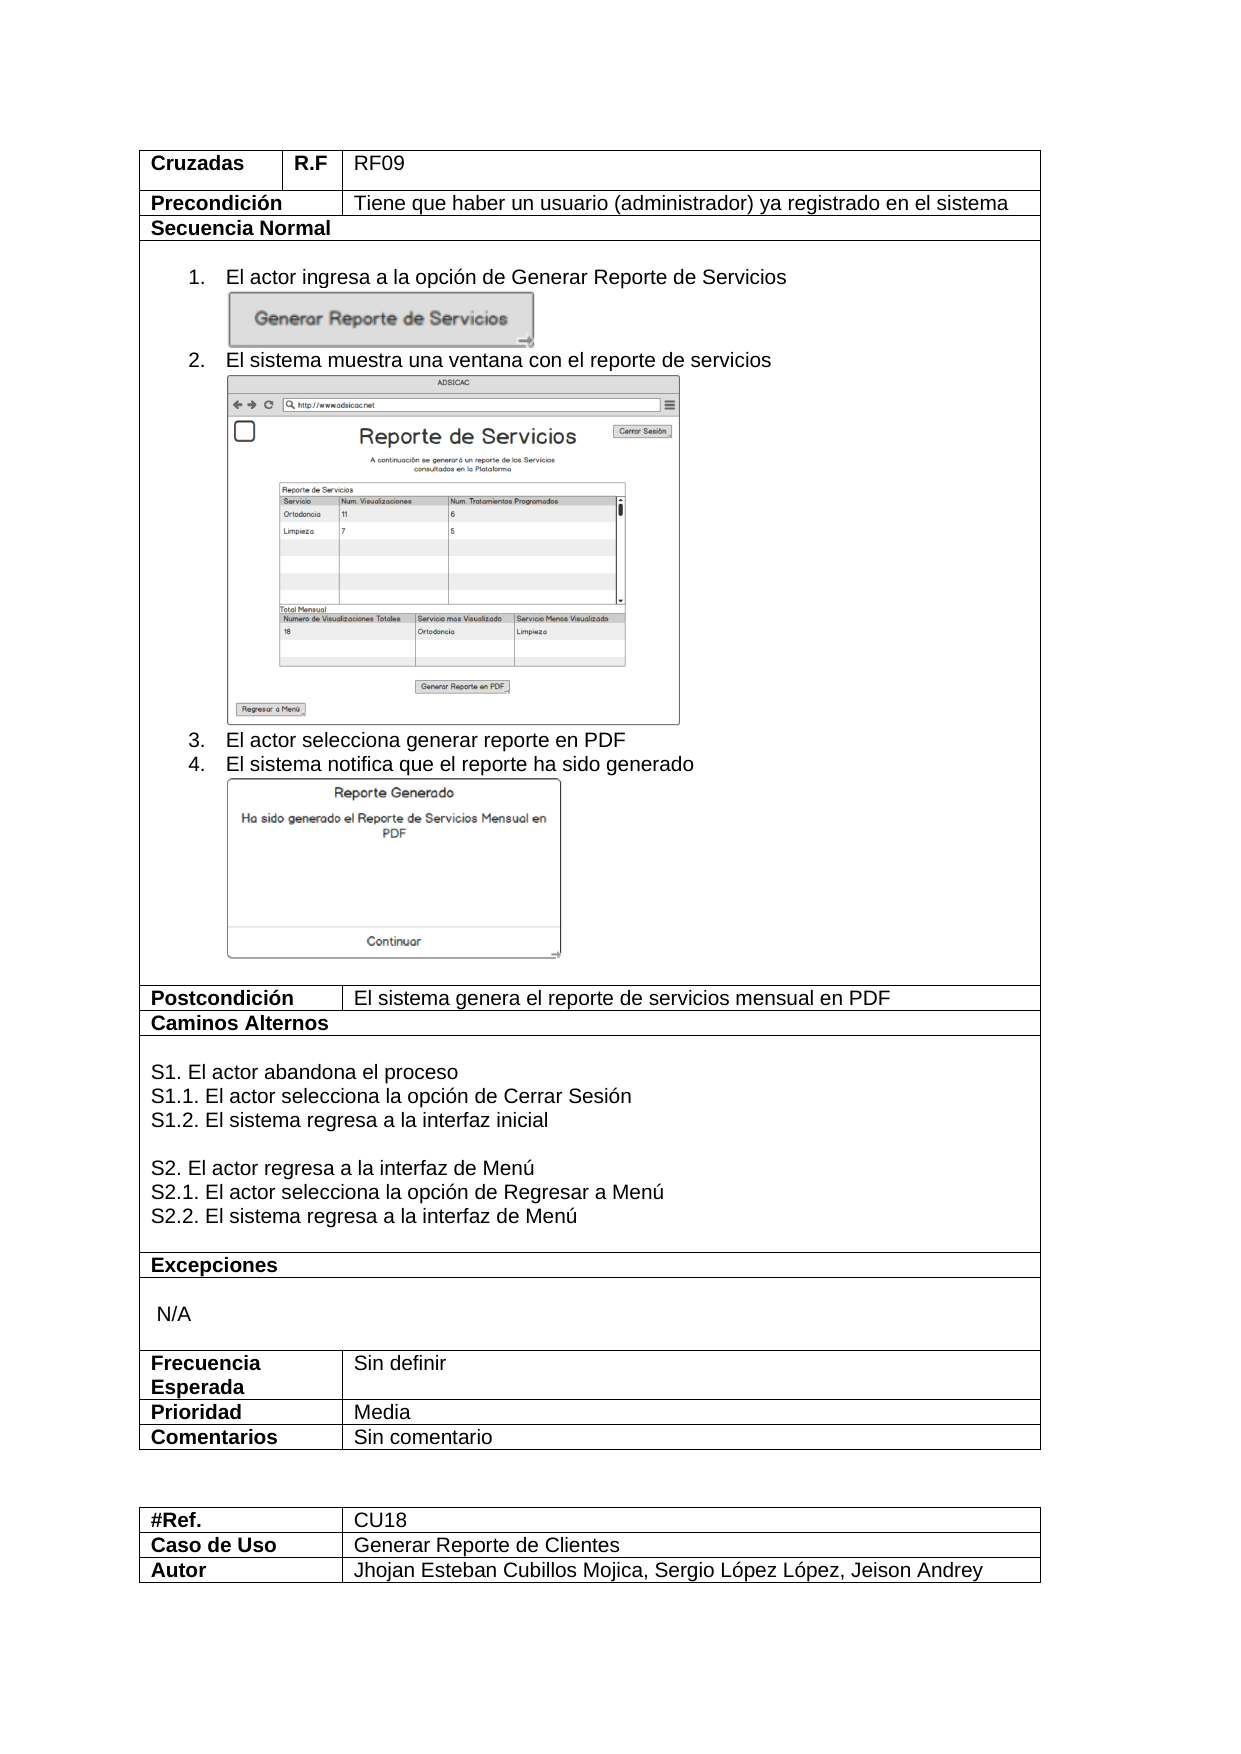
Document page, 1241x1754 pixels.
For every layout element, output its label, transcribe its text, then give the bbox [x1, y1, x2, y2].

table_cell N/A [140, 1278, 1040, 1349]
picture [225, 371, 682, 728]
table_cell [140, 151, 282, 190]
picture [225, 288, 537, 348]
table_header #Ref. [140, 1508, 342, 1532]
table_cell Comentarios [140, 1425, 342, 1448]
table_header CU18 [343, 1508, 1040, 1532]
table_cell Generar Reporte de Clientes [343, 1533, 1040, 1557]
table_cell R.F [283, 151, 342, 190]
table_cell Postcondición [140, 986, 342, 1010]
table_cell Caso de Uso [140, 1533, 342, 1557]
table_cell Caminos Alternos [140, 1011, 1040, 1035]
table_cell Sin comentario [343, 1425, 1040, 1448]
table_cell Sin definir [343, 1351, 1040, 1398]
table_cell Prioridad [140, 1400, 342, 1423]
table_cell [343, 1558, 1040, 1582]
table_cell Excepciones [140, 1253, 1040, 1277]
table_cell Frecuencia Esperada [140, 1351, 342, 1398]
table_cell Precondición [140, 191, 342, 215]
table_cell El actor ingresa a la opción de Generar Reporte de Servicios El sistema muestra una ventana con el reporte de servicios El actor selecciona generar reporte en PDF El sistema notifica que el reporte ha sido generado [140, 241, 1040, 985]
table_cell RF09 [343, 151, 1040, 190]
table_cell Tiene que haber un usuario (administrador) ya registrado en el sistema [343, 191, 1040, 215]
table_cell Media [343, 1400, 1040, 1423]
table_cell El sistema genera el reporte de servicios mensual en PDF [343, 986, 1040, 1010]
picture [225, 776, 564, 961]
table_cell Autor [140, 1558, 342, 1582]
table_cell S1. El actor abandona el proceso S1.1. El actor selecciona la opción de Cerrar Sesión S1.2. El sistema regresa a la interfaz inicial S2. El actor regresa a la interfaz de Menú S2.1. El actor selecciona la opción de Regresar a Menú S2.2. El sistema regresa a la interfaz de Menú [140, 1036, 1040, 1252]
table_cell Secuencia Normal [140, 216, 1040, 240]
